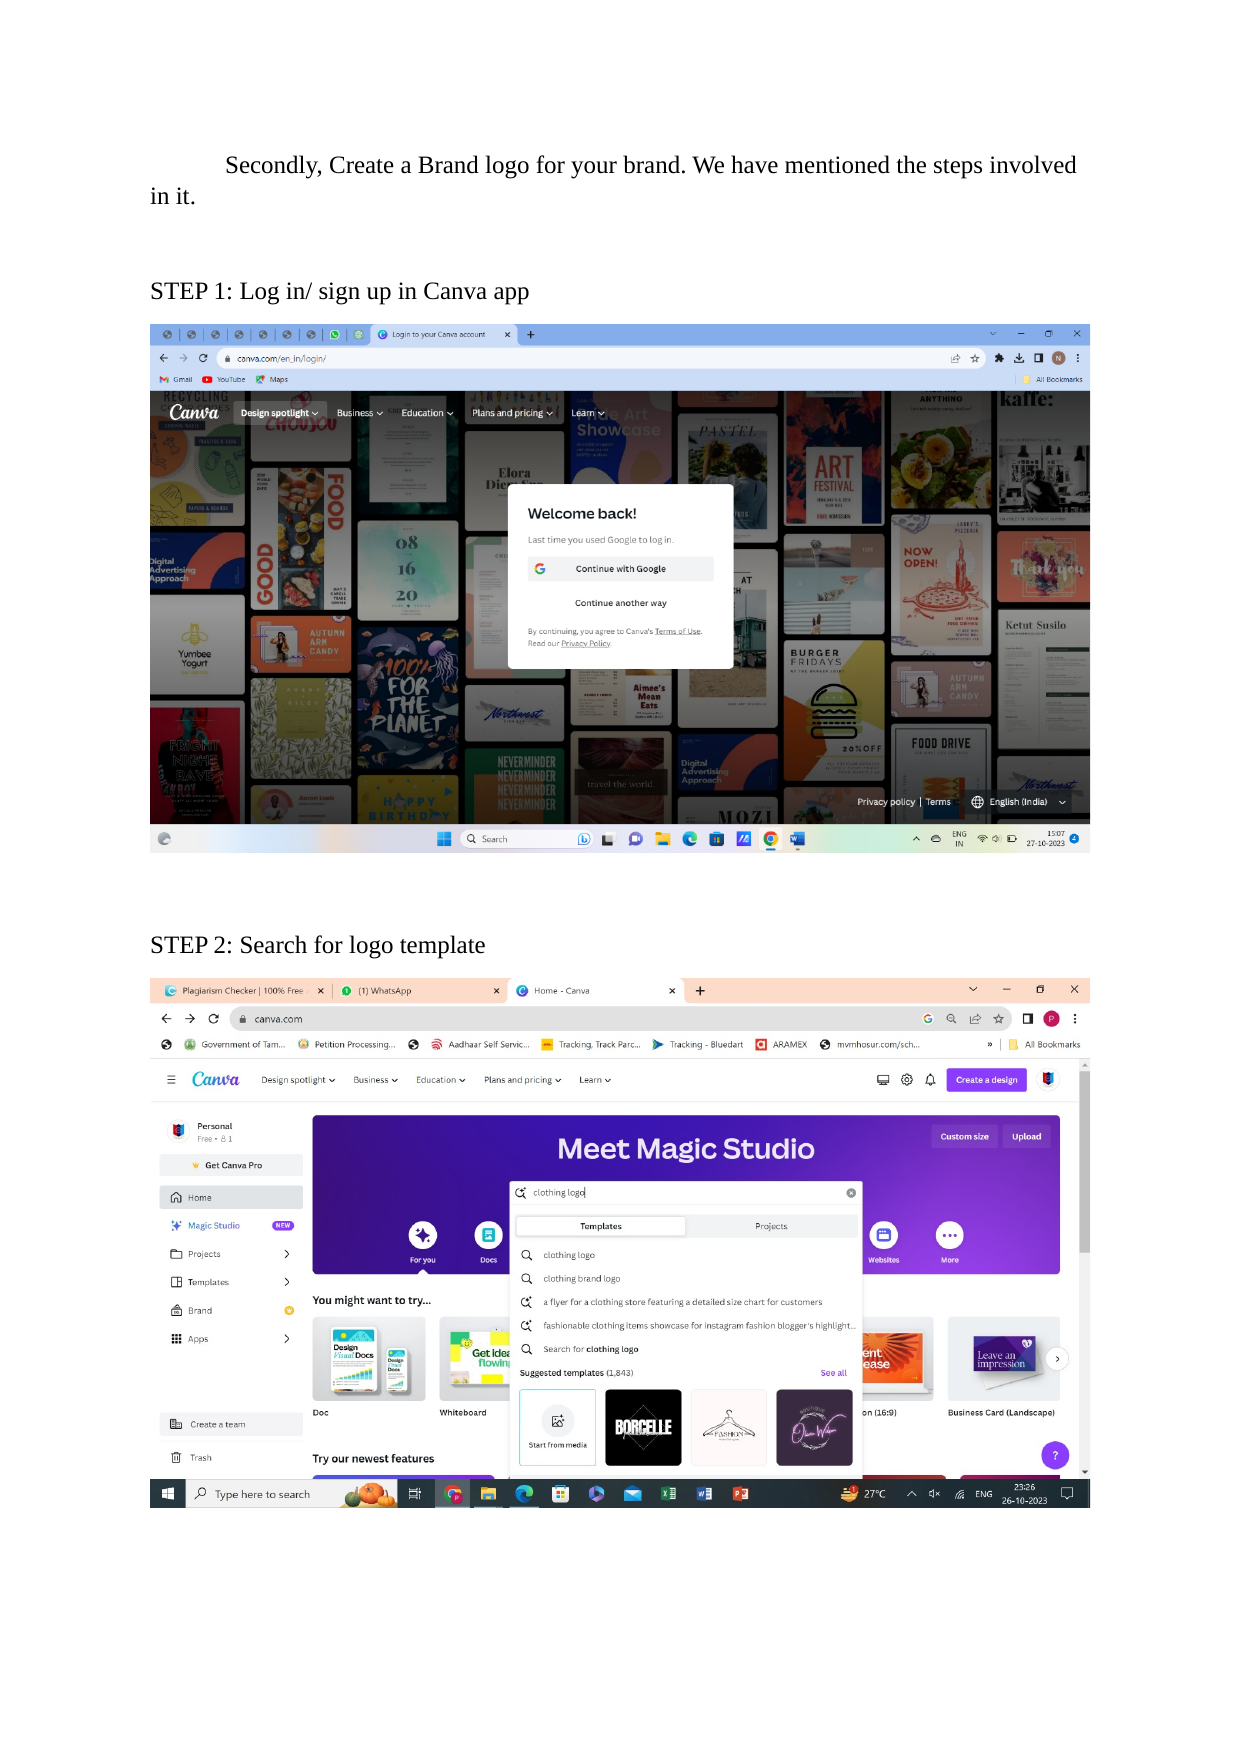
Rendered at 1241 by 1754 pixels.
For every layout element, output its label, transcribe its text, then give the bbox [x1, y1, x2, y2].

picture [150, 324, 1091, 853]
text Secondly, Create a Brand logo for your brand. We have mentioned the steps involved in it. [150, 150, 1090, 210]
text STEP 2: Search for logo template [150, 930, 1090, 959]
text STEP 1: Log in/ sign up in Canva app [150, 276, 1090, 305]
